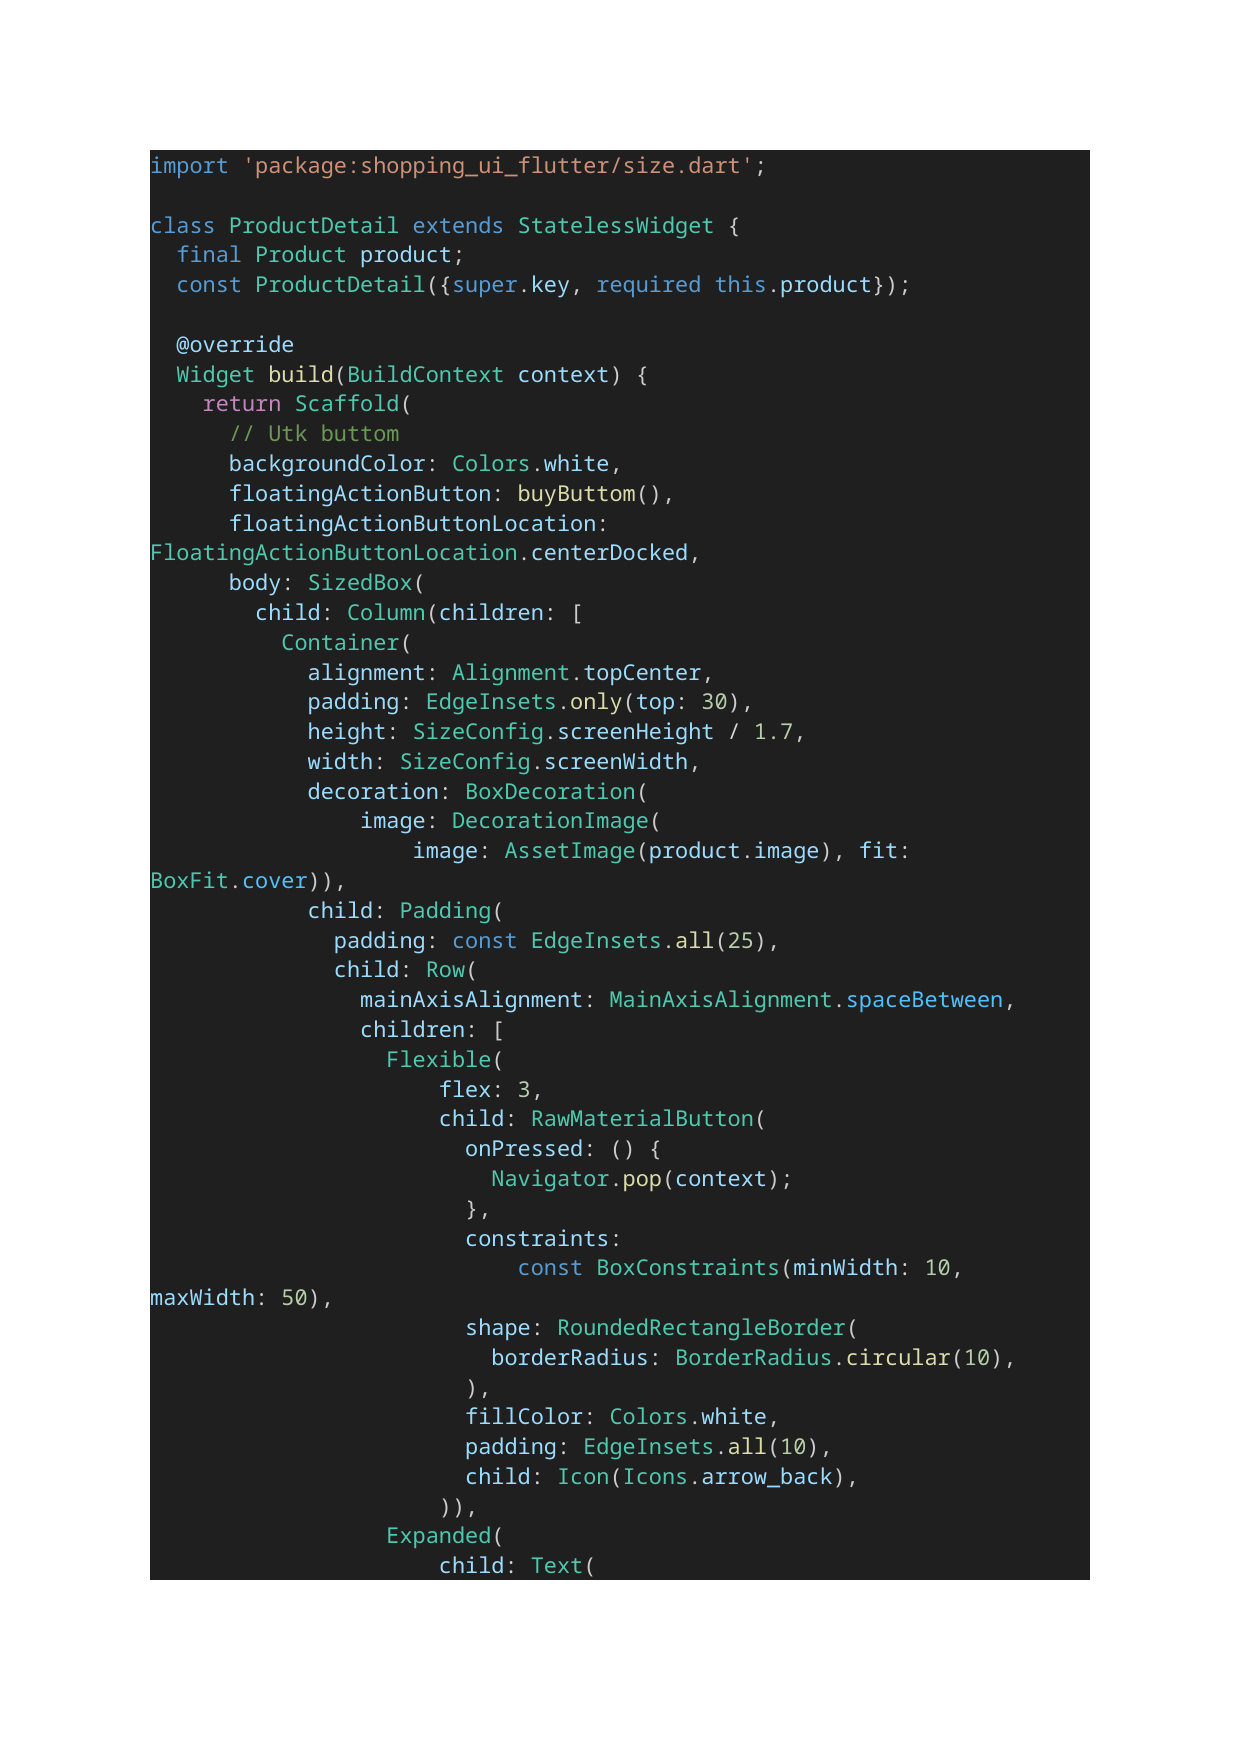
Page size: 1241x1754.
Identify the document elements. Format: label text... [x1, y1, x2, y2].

text decoration: BoxDecoration( [150, 776, 1090, 805]
text mainAxisAlignment: MainAxisAlignment.spaceBetween, [150, 984, 1090, 1014]
text image: DecorationImage( [150, 805, 1090, 835]
text child: Row( [150, 954, 1090, 984]
text alignment: Alignment.topCenter, [150, 656, 1090, 686]
text padding: EdgeInsets.all(10), [150, 1431, 1090, 1461]
text children: [ [150, 1014, 1090, 1044]
text borderRadius: BorderRadius.circular(10), [150, 1342, 1090, 1371]
text floatingActionButtonLocation: FloatingActionButtonLocation.centerDocked, [150, 507, 1090, 567]
text flex: 3, [150, 1073, 1090, 1103]
text )), [150, 1491, 1090, 1520]
text Container( [150, 627, 1090, 656]
text floatingActionButton: buyButtom(), [150, 478, 1090, 507]
text Navigator.pop(context); [150, 1163, 1090, 1193]
text image: AssetImage(product.image), fit: BoxFit.cover)), [150, 835, 1090, 895]
text }, [150, 1193, 1090, 1222]
text import 'package:shopping_ui_flutter/size.dart'; [150, 150, 1090, 180]
text width: SizeConfig.screenWidth, [150, 746, 1090, 776]
text height: SizeConfig.screenHeight / 1.7, [150, 716, 1090, 746]
text @override [150, 329, 1090, 358]
text final Product product; [150, 239, 1090, 269]
text backgroundColor: Colors.white, [150, 448, 1090, 478]
text class ProductDetail extends StatelessWidget { [150, 209, 1090, 239]
text padding: const EdgeInsets.all(25), [150, 924, 1090, 954]
text constraints: [150, 1222, 1090, 1252]
text const BoxConstraints(minWidth: 10, maxWidth: 50), [150, 1252, 1090, 1312]
text child: Text( [150, 1550, 1090, 1580]
text fillColor: Colors.white, [150, 1401, 1090, 1431]
text Flexible( [150, 1044, 1090, 1073]
text padding: EdgeInsets.only(top: 30), [150, 686, 1090, 716]
text shape: RoundedRectangleBorder( [150, 1312, 1090, 1342]
text // Utk buttom [150, 418, 1090, 448]
text body: SizedBox( [150, 567, 1090, 597]
text child: Padding( [150, 895, 1090, 924]
text Widget build(BuildContext context) { [150, 358, 1090, 388]
text onPressed: () { [150, 1133, 1090, 1163]
text return Scaffold( [150, 388, 1090, 418]
text child: RawMaterialButton( [150, 1103, 1090, 1133]
text Expanded( [150, 1520, 1090, 1550]
text child: Icon(Icons.arrow_back), [150, 1461, 1090, 1491]
text const ProductDetail({super.key, required this.product}); [150, 269, 1090, 299]
text ), [150, 1371, 1090, 1401]
text child: Column(children: [ [150, 597, 1090, 627]
